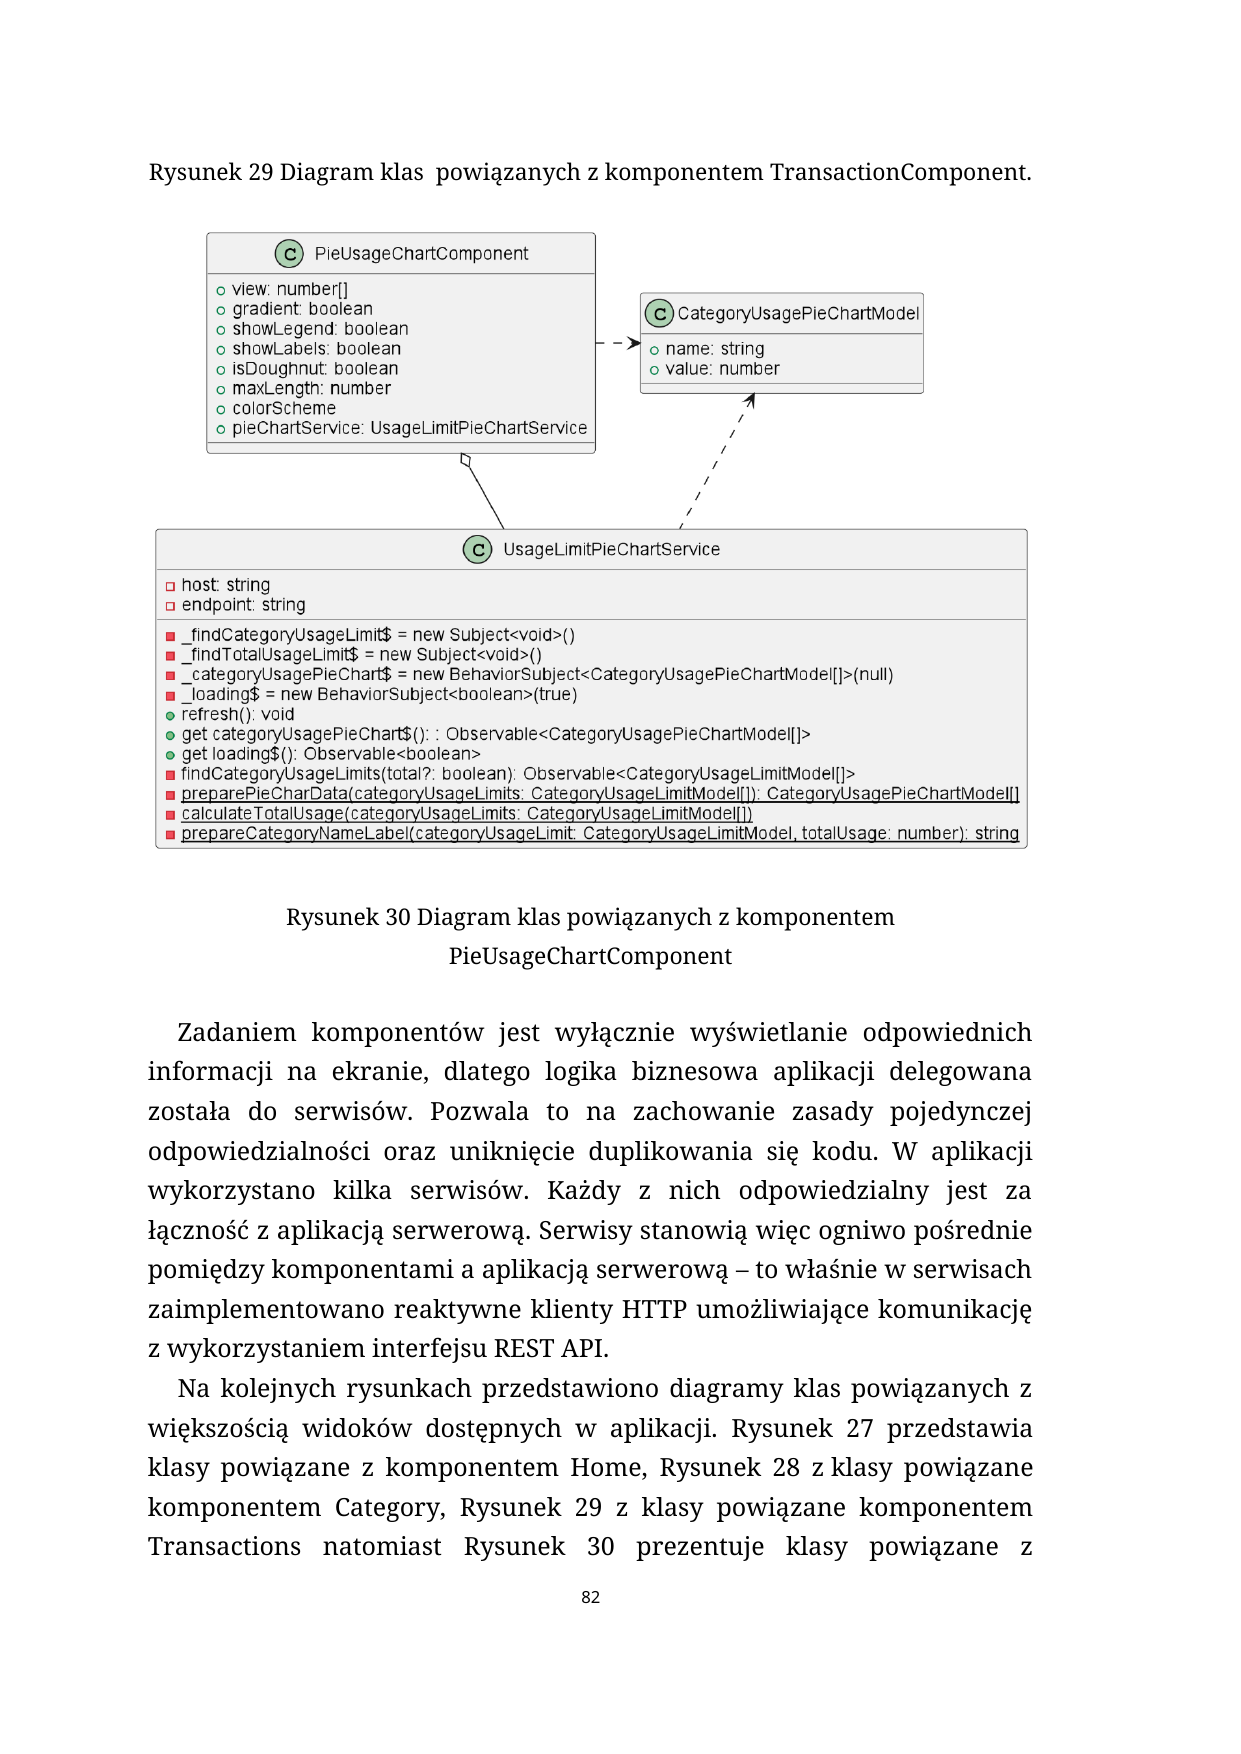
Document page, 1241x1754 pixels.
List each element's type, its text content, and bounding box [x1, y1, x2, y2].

text Zadaniem komponentów jest wyłącznie wyświetlanie odpowiednich informacji na ekranie, dlatego logika biznesowa aplikacji delegowana została do serwisów. Pozwala to na zachowanie zasady pojedynczej odpowiedzialności oraz uniknięcie duplikowania się kodu. W aplikacji wykorzystano kilka serwisów. Każdy z nich odpowiedzialny jest za łączność z aplikacją serwerową. Serwisy stanowią więc ogniwo pośrednie pomiędzy komponentami a aplikacją serwerową – to właśnie w serwisach zaimplementowano reaktywne klienty HTTP umożliwiające komunikację z wykorzystaniem interfejsu REST API. [148, 1009, 1033, 1365]
text Rysunek 30 Diagram klas powiązanych z komponentem PieUsageChartComponent [148, 892, 1033, 971]
text Rysunek 29 Diagram klas powiązanych z komponentem TransactionComponent. [148, 148, 1033, 187]
picture [147, 224, 1034, 855]
